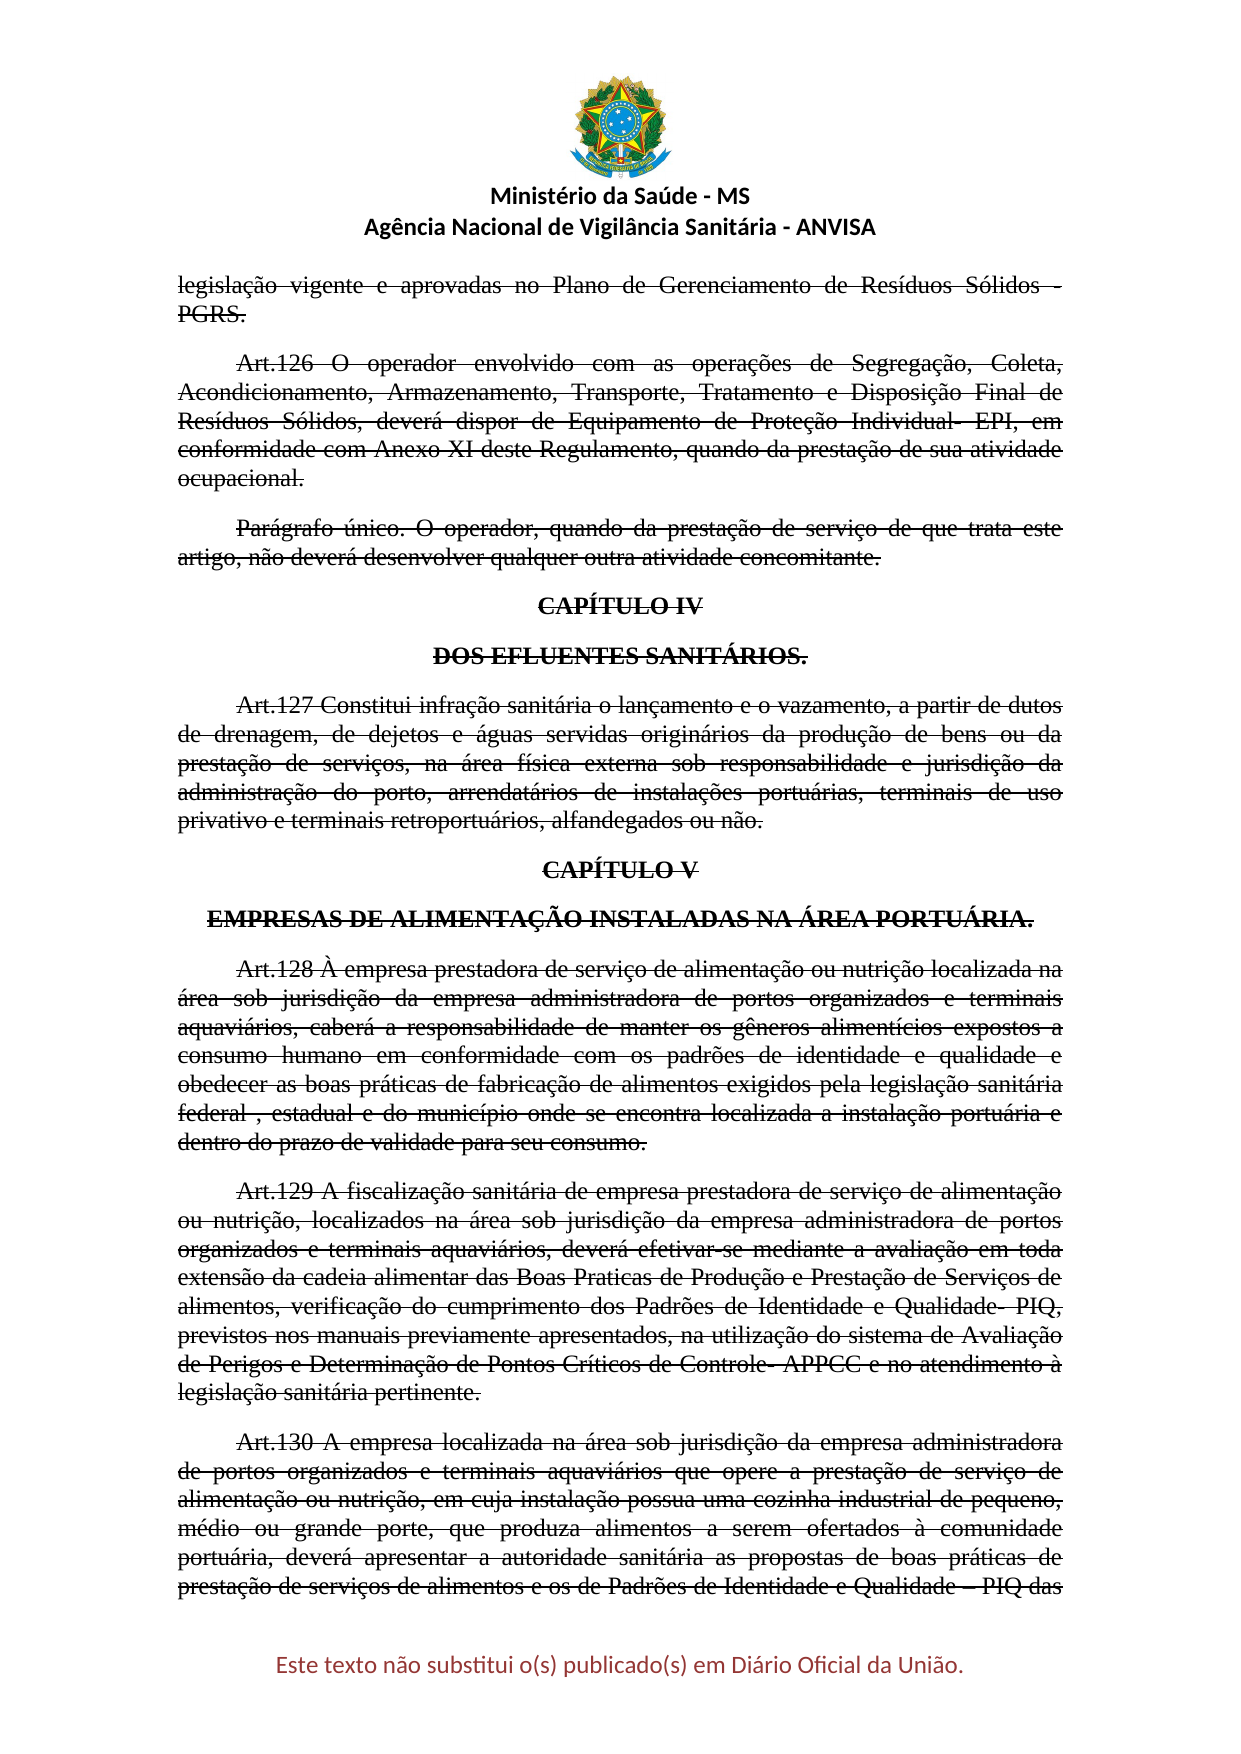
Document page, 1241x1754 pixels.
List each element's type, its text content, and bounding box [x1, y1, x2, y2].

text Art.129 A fiscalização sanitária de empresa prestadora de serviço de alimentação ou nutrição, localizados na área sob jurisdição da empresa administradora de portos organizados e terminais aquaviários, deverá efetivar-se mediante a avaliação em toda extensão da cadeia alimentar das Boas Praticas de Produção e Prestação de Serviços de alimentos, verificação do cumprimento dos Padrões de Identidade e Qualidade- PIQ, previstos nos manuais previamente apresentados, na utilização do sistema de Avaliação de Perigos e Determinação de Pontos Críticos de Controle- APPCC e no atendimento à legislação sanitária pertinente. [177, 1176, 1063, 1221]
text Art.128 À empresa prestadora de serviço de alimentação ou nutrição localizada na área sob jurisdição da empresa administradora de portos organizados e terminais aquaviários, caberá a responsabilidade de manter os gêneros alimentícios expostos a consumo humano em conformidade com os padrões de identidade e qualidade e obedecer as boas práticas de fabricação de alimentos exigidos pela legislação sanitária federal , estadual e do município onde se encontra localizada a instalação portuária e dentro do prazo de validade para seu consumo. [177, 954, 1063, 998]
text Art.127 Constitui infração sanitária o lançamento e o vazamento, a partir de dutos de drenagem, de dejetos e águas servidas originários da produção de bens ou da prestação de serviços, na área física externa sob responsabilidade e jurisdição da administração do porto, arrendatários de instalações portuárias, terminais de uso privativo e terminais retroportuários, alfandegados ou não. [177, 764, 1063, 792]
text DOS EFLUENTES SANITÁRIOS. [177, 641, 1063, 669]
text Art.129 A fiscalização sanitária de empresa prestadora de serviço de alimentação ou nutrição, localizados na área sob jurisdição da empresa administradora de portos organizados e terminais aquaviários, deverá efetivar-se mediante a avaliação em toda extensão da cadeia alimentar das Boas Praticas de Produção e Prestação de Serviços de alimentos, verificação do cumprimento dos Padrões de Identidade e Qualidade- PIQ, previstos nos manuais previamente apresentados, na utilização do sistema de Avaliação de Perigos e Determinação de Pontos Críticos de Controle- APPCC e no atendimento à legislação sanitária pertinente. [177, 1250, 1063, 1307]
text Art.126 O operador envolvido com as operações de Segregação, Coleta, Acondicionamento, Armazenamento, Transporte, Tratamento e Disposição Final de Resíduos Sólidos, deverá dispor de Equipamento de Proteção Individual- EPI, em conformidade com Anexo XI deste Regulamento, quando da prestação de sua atividade ocupacional. [177, 451, 1063, 492]
text CAPÍTULO V [177, 855, 1063, 884]
text CAPÍTULO IV [177, 591, 1063, 620]
text Art.129 A fiscalização sanitária de empresa prestadora de serviço de alimentação ou nutrição, localizados na área sob jurisdição da empresa administradora de portos organizados e terminais aquaviários, deverá efetivar-se mediante a avaliação em toda extensão da cadeia alimentar das Boas Praticas de Produção e Prestação de Serviços de alimentos, verificação do cumprimento dos Padrões de Identidade e Qualidade- PIQ, previstos nos manuais previamente apresentados, na utilização do sistema de Avaliação de Perigos e Determinação de Pontos Críticos de Controle- APPCC e no atendimento à legislação sanitária pertinente. [177, 1337, 1063, 1406]
text Art.126 O operador envolvido com as operações de Segregação, Coleta, Acondicionamento, Armazenamento, Transporte, Tratamento e Disposição Final de Resíduos Sólidos, deverá dispor de Equipamento de Proteção Individual- EPI, em conformidade com Anexo XI deste Regulamento, quando da prestação de sua atividade ocupacional. [177, 422, 1063, 450]
text Art.126 O operador envolvido com as operações de Segregação, Coleta, Acondicionamento, Armazenamento, Transporte, Tratamento e Disposição Final de Resíduos Sólidos, deverá dispor de Equipamento de Proteção Individual- EPI, em conformidade com Anexo XI deste Regulamento, quando da prestação de sua atividade ocupacional. [177, 348, 1063, 393]
text Art.127 Constitui infração sanitária o lançamento e o vazamento, a partir de dutos de drenagem, de dejetos e águas servidas originários da produção de bens ou da prestação de serviços, na área física externa sob responsabilidade e jurisdição da administração do porto, arrendatários de instalações portuárias, terminais de uso privativo e terminais retroportuários, alfandegados ou não. [177, 690, 1063, 763]
text Art.126 O operador envolvido com as operações de Segregação, Coleta, Acondicionamento, Armazenamento, Transporte, Tratamento e Disposição Final de Resíduos Sólidos, deverá dispor de Equipamento de Proteção Individual- EPI, em conformidade com Anexo XI deste Regulamento, quando da prestação de sua atividade ocupacional. [177, 394, 1063, 421]
text Art.127 Constitui infração sanitária o lançamento e o vazamento, a partir de dutos de drenagem, de dejetos e águas servidas originários da produção de bens ou da prestação de serviços, na área física externa sob responsabilidade e jurisdição da administração do porto, arrendatários de instalações portuárias, terminais de uso privativo e terminais retroportuários, alfandegados ou não. [177, 793, 1063, 834]
text Art.128 À empresa prestadora de serviço de alimentação ou nutrição localizada na área sob jurisdição da empresa administradora de portos organizados e terminais aquaviários, caberá a responsabilidade de manter os gêneros alimentícios expostos a consumo humano em conformidade com os padrões de identidade e qualidade e obedecer as boas práticas de fabricação de alimentos exigidos pela legislação sanitária federal , estadual e do município onde se encontra localizada a instalação portuária e dentro do prazo de validade para seu consumo. [177, 1086, 1063, 1155]
picture [566, 73, 674, 181]
text Parágrafo único. O operador, quando da prestação de serviço de que trata este artigo, não deverá desenvolver qualquer outra atividade concomitante. [177, 513, 1063, 570]
text EMPRESAS DE ALIMENTAÇÃO INSTALADAS NA ÁREA PORTUÁRIA. [177, 904, 1063, 933]
text Art.128 À empresa prestadora de serviço de alimentação ou nutrição localizada na área sob jurisdição da empresa administradora de portos organizados e terminais aquaviários, caberá a responsabilidade de manter os gêneros alimentícios expostos a consumo humano em conformidade com os padrões de identidade e qualidade e obedecer as boas práticas de fabricação de alimentos exigidos pela legislação sanitária federal , estadual e do município onde se encontra localizada a instalação portuária e dentro do prazo de validade para seu consumo. [177, 1028, 1063, 1085]
